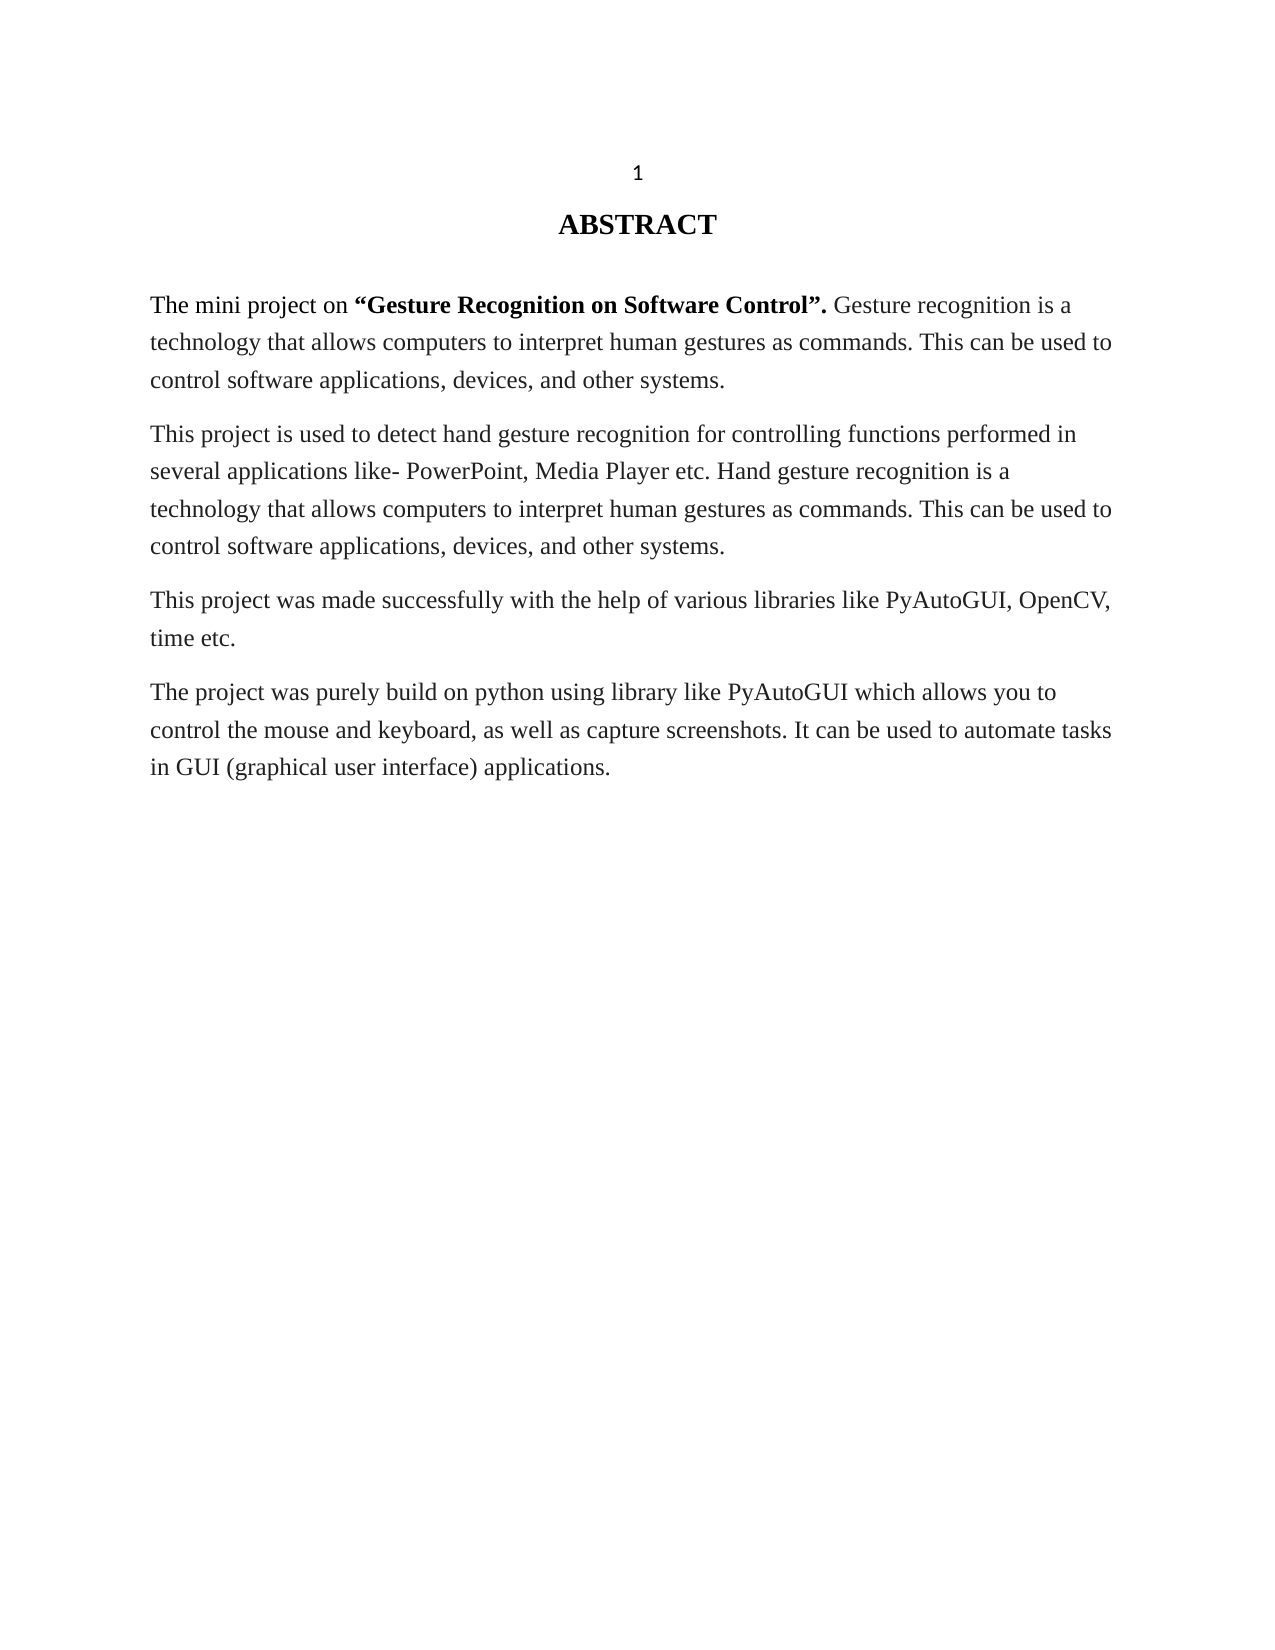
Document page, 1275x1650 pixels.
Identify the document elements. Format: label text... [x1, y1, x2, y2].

text The project was purely build on python using library like PyAutoGUI which allows you to control the mouse and keyboard, as well as capture screenshots. It can be used to automate tasks in GUI (graphical user interface) applications. [611, 671, 1125, 783]
text The mini project on “Gesture Recognition on Software Control”. Gesture recognition is a technology that allows computers to interpret human gestures as commands. This can be used to control software applications, devices, and other systems. [150, 283, 1125, 396]
text This project was made successfully with the help of various libraries like PyAutoGUI, OpenCV, time etc. [236, 579, 1125, 654]
text 1 [150, 150, 1125, 187]
text This project is used to detect hand gesture recognition for controlling functions performed in several applications like- PowerPoint, Media Player etc. Hand gesture recognition is a technology that allows computers to interpret human gestures as commands. This can be used to control software applications, devices, and other systems. [726, 412, 1125, 562]
text ABSTRACT [150, 212, 1125, 239]
